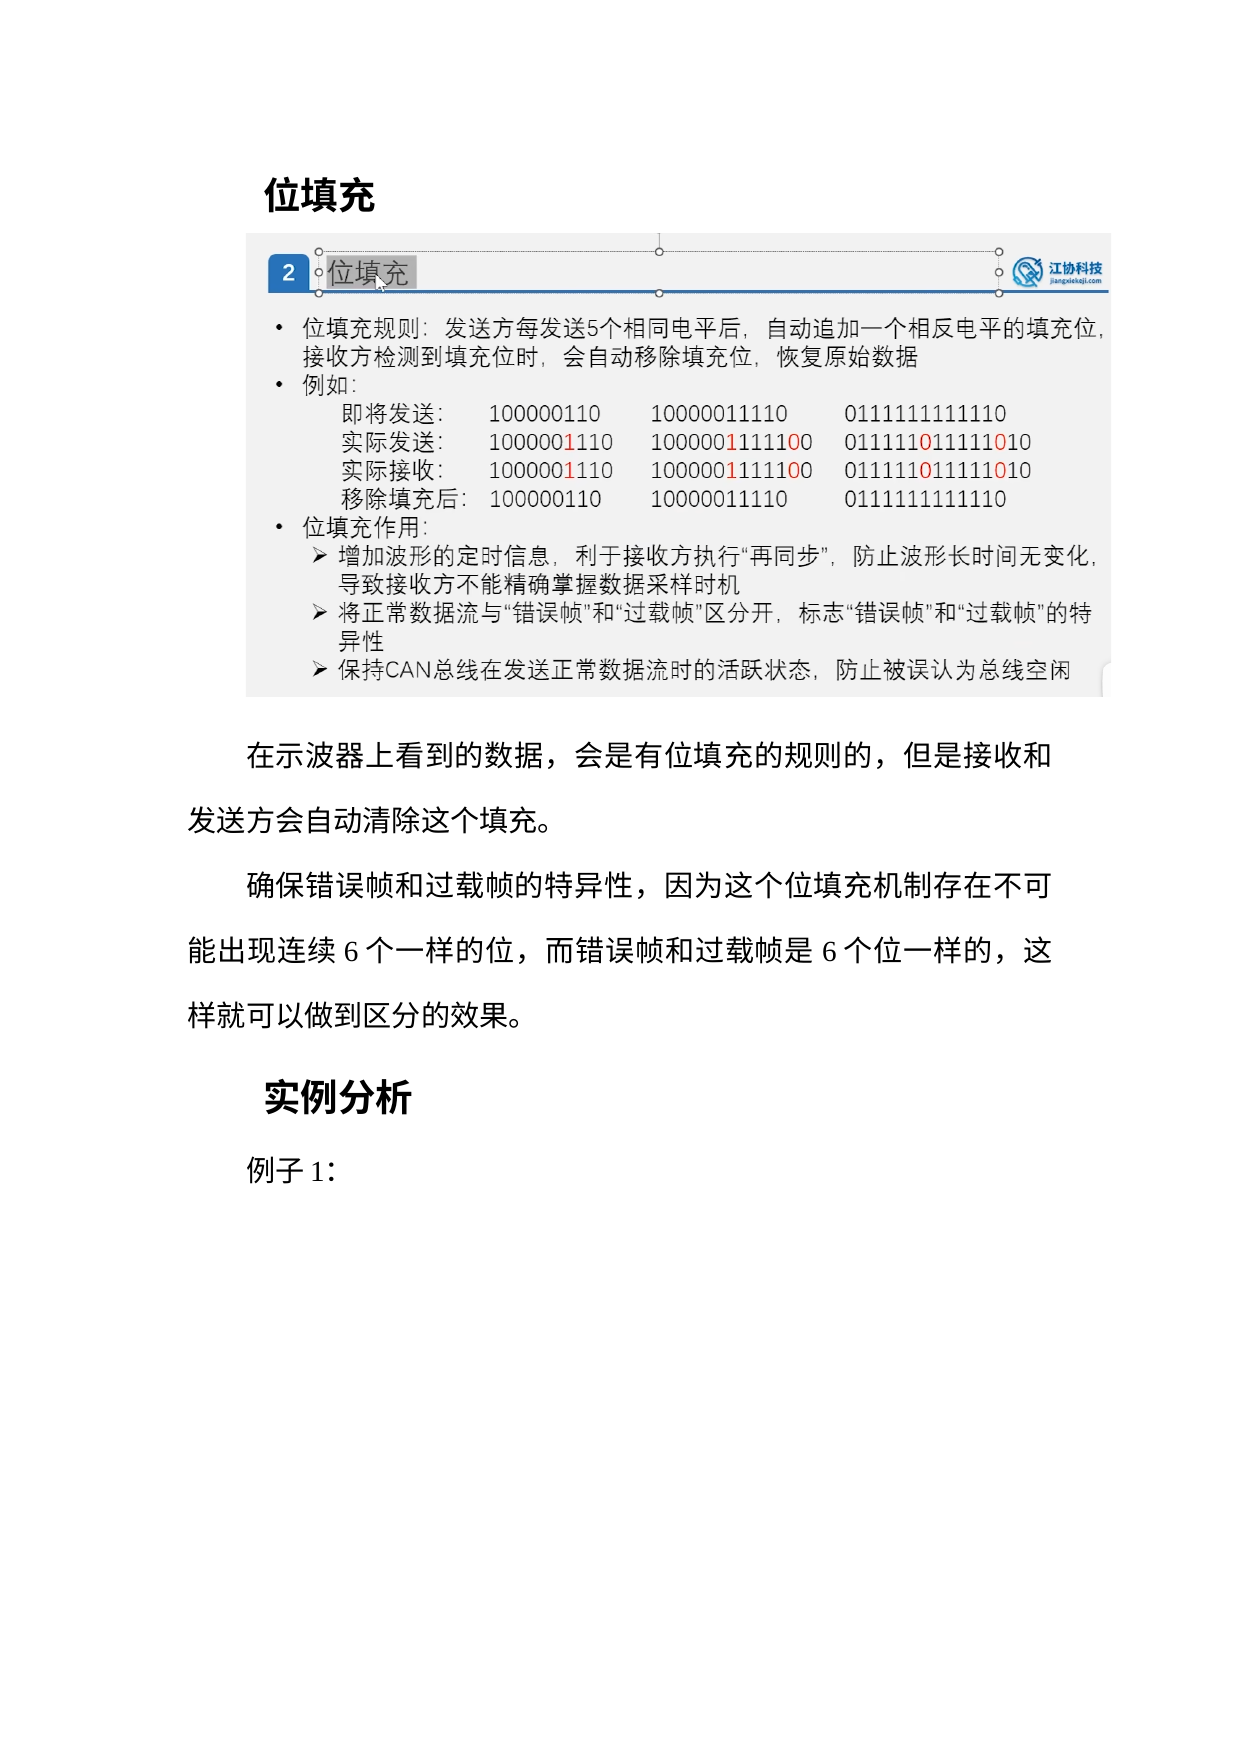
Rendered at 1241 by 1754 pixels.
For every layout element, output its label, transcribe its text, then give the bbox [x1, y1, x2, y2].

text 确保错误帧和过载帧的特异性，因为这个位填充机制存在不可能出现连续6个一样的位，而错误帧和过载帧是6个位一样的，这样就可以做到区分的效果。 [187, 851, 1053, 1046]
subtitle 位填充 [187, 160, 1053, 225]
picture [245, 233, 1112, 697]
text 例子1： [187, 1136, 1053, 1201]
subtitle 实例分析 [187, 1063, 1053, 1128]
text 在示波器上看到的数据，会是有位填充的规则的，但是接收和发送方会自动清除这个填充。 [187, 721, 1053, 851]
